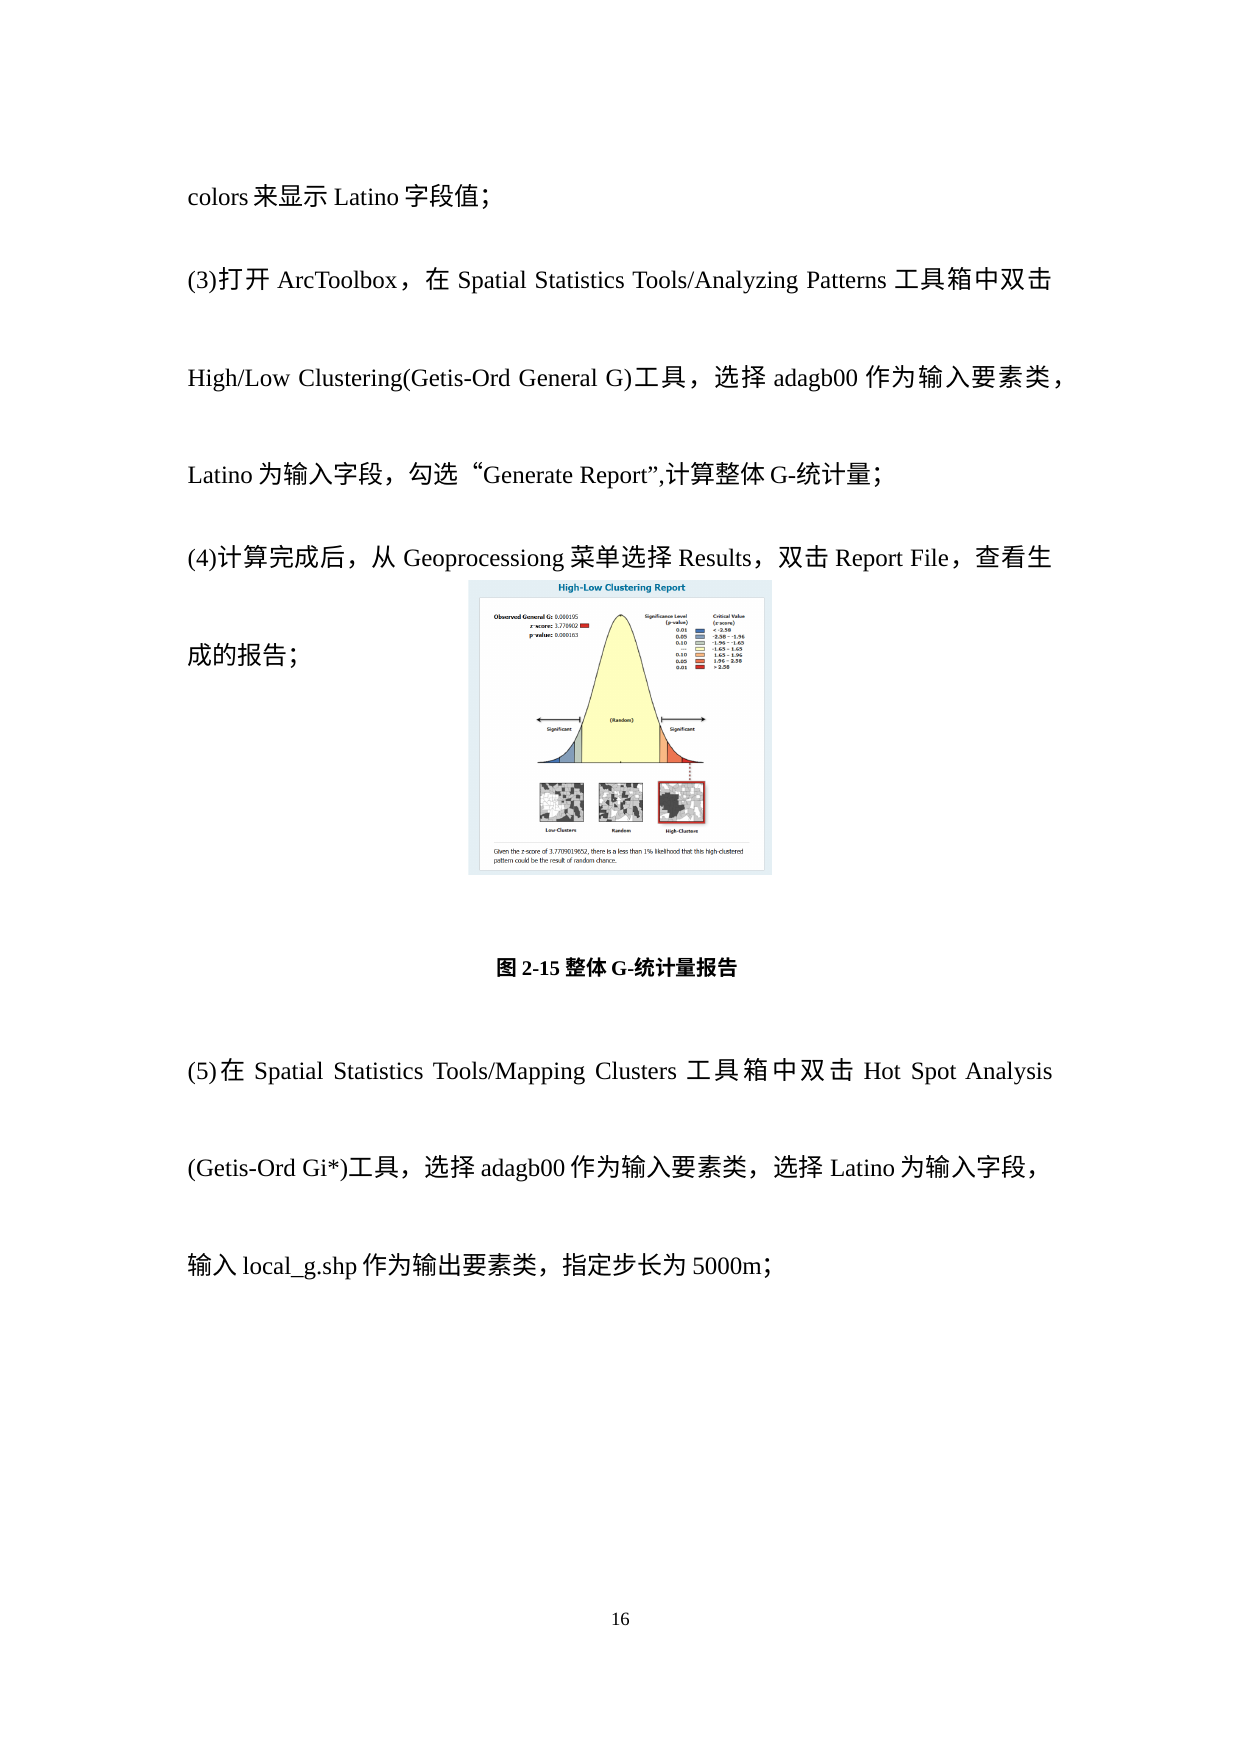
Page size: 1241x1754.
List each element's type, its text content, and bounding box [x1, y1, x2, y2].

text (3)打开ArcToolbox，在Spatial Statistics Tools/Analyzing Patterns工具箱中双击High/Low Clustering(Getis-Ord General G)工具，选择adagb00作为输入要素类，Latino为输入字段，勾选“Generate Report”,计算整体G-统计量； [187, 245, 1053, 505]
text (5)在Spatial Statistics Tools/Mapping Clusters工具箱中双击Hot Spot Analysis (Getis-Ord Gi*)工具，选择adagb00作为输入要素类，选择Latino为输入字段，输入local_g.shp作为输出要素类，指定步长为5000m； [187, 938, 1053, 1296]
text (2)右击adabg00.shp，选择Properties，在Symbology中选择Quantities/Graduated colors来显示Latino字段值； [187, 162, 1053, 227]
text (4)计算完成后，从Geoprocessiong菜单选择Results，双击Report File，查看生成的报告； [187, 523, 1053, 686]
picture [468, 580, 772, 875]
